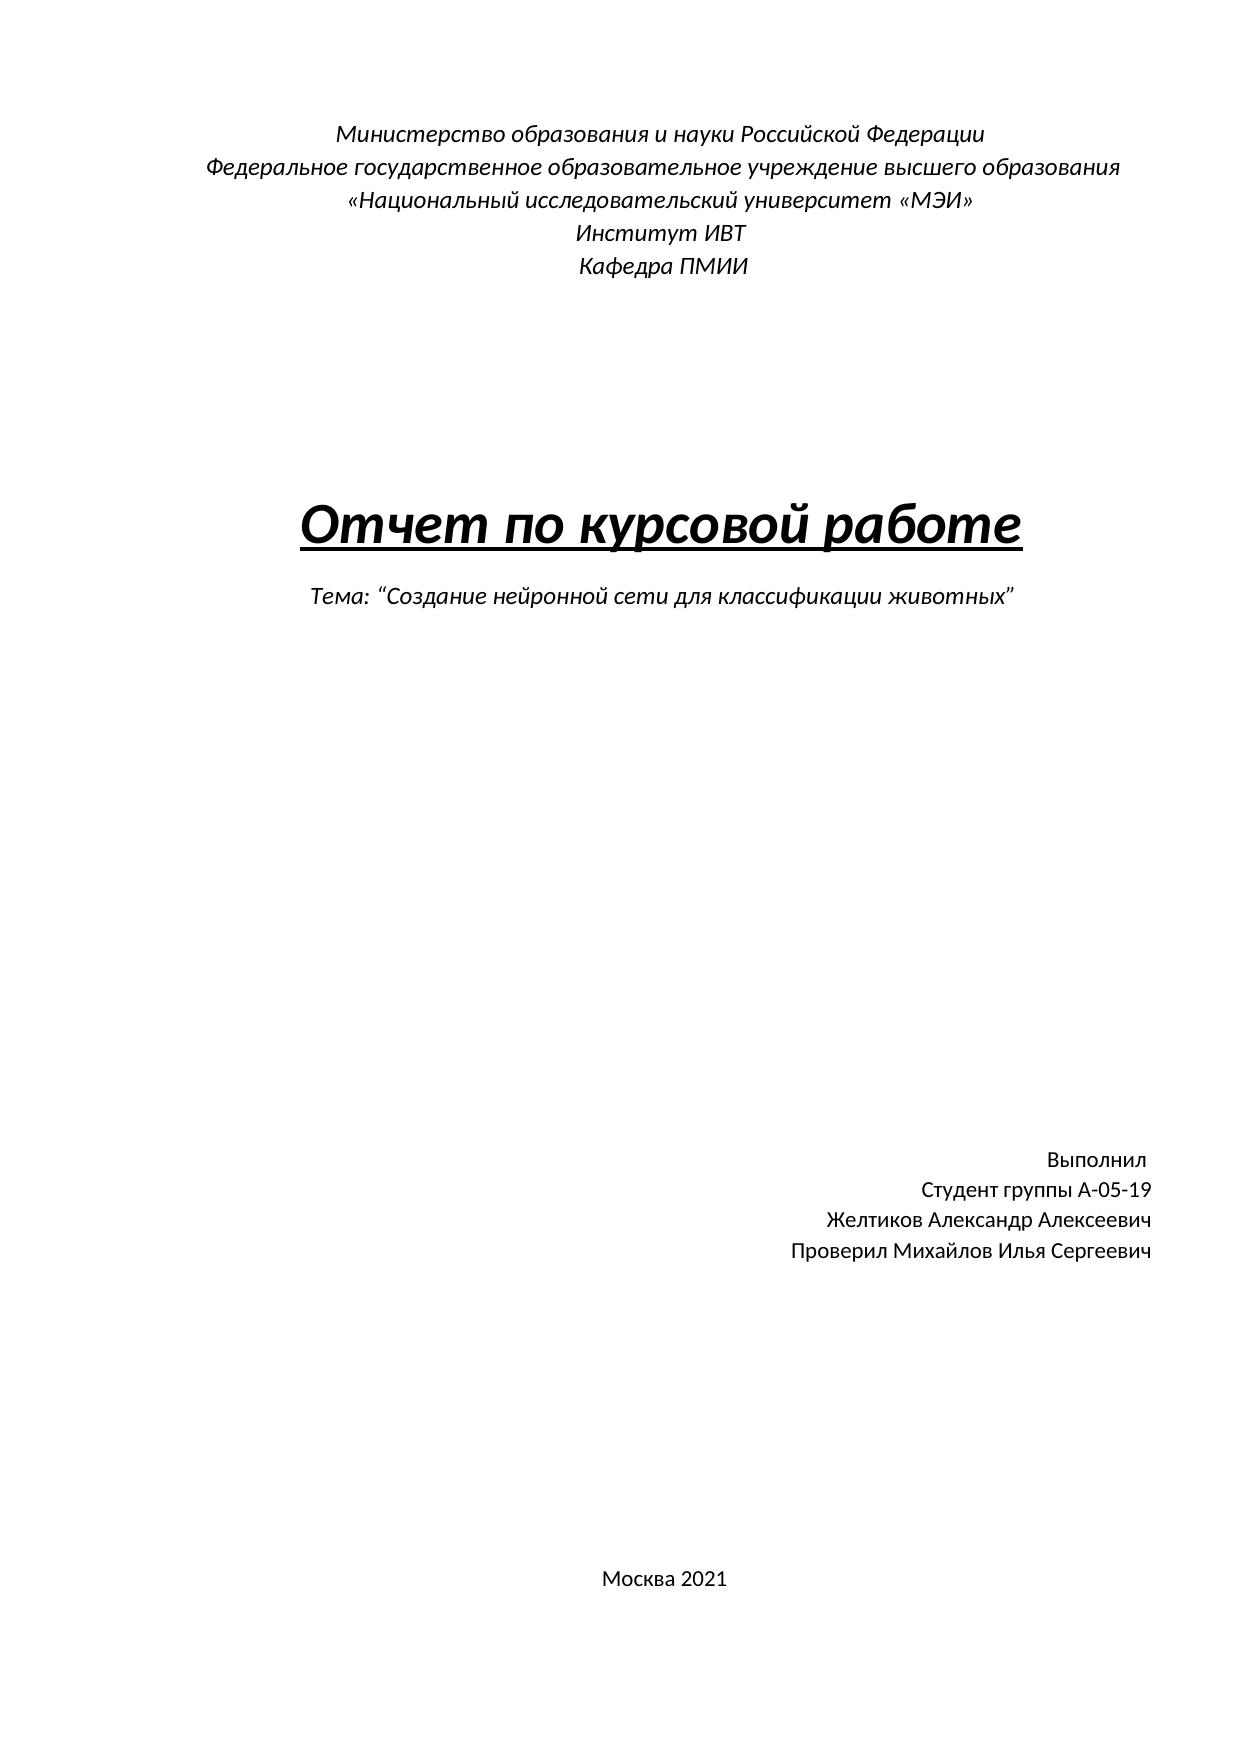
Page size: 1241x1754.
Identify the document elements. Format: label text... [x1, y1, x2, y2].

text Выполнил Студент группы А-05-19 Желтиков Александр Алексеевич Проверил Михайлов Илья Сергеевич [177, 1145, 1152, 1264]
text Министерство образования и науки Российской Федерации Федеральное государственное образовательное учреждение высшего образования «Национальный исследовательский университет «МЭИ» Институт ИВТ Кафедра ПМИИ [177, 118, 1152, 280]
text Отчет по курсовой работе [177, 486, 1152, 558]
text Тема: “Создание нейронной сети для классификации животных” [177, 580, 1152, 611]
text Москва 2021 [177, 1564, 1152, 1592]
